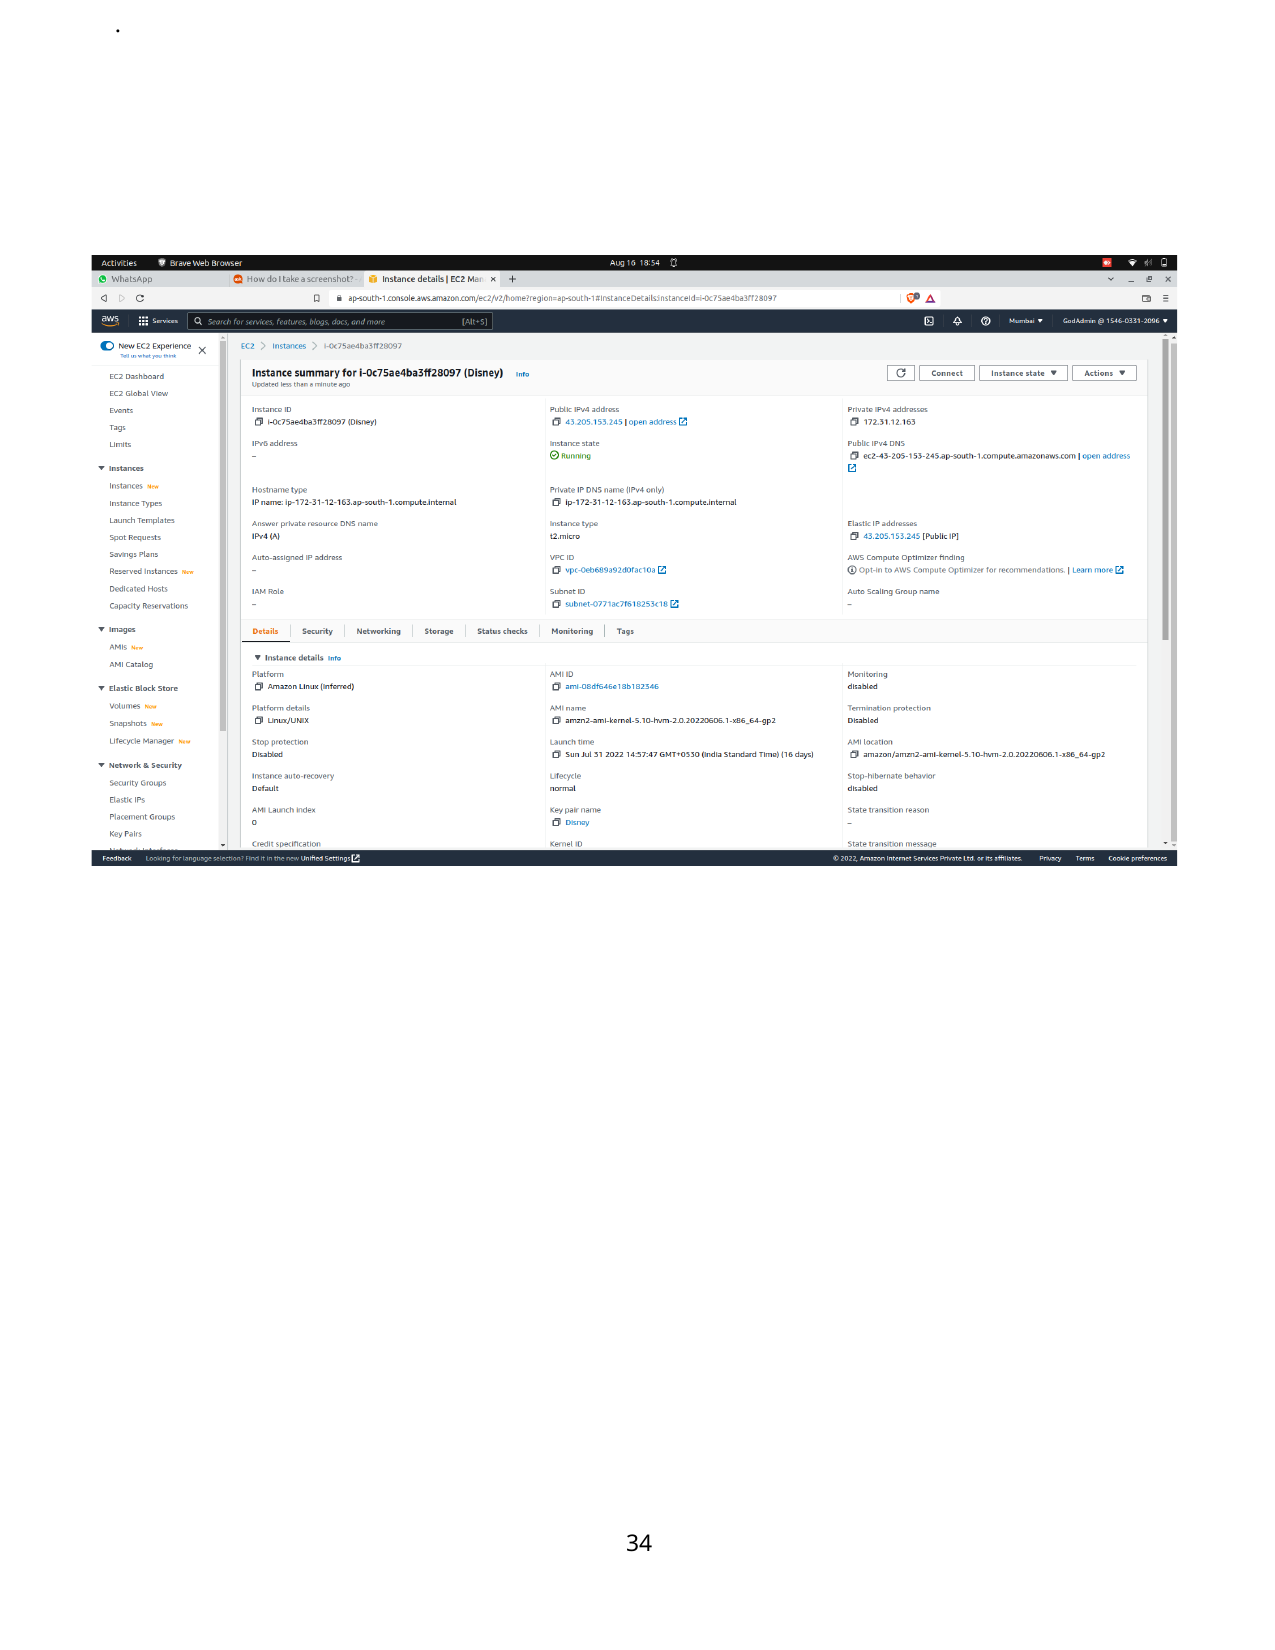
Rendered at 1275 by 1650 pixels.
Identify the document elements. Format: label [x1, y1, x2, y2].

picture [91, 255, 1178, 866]
